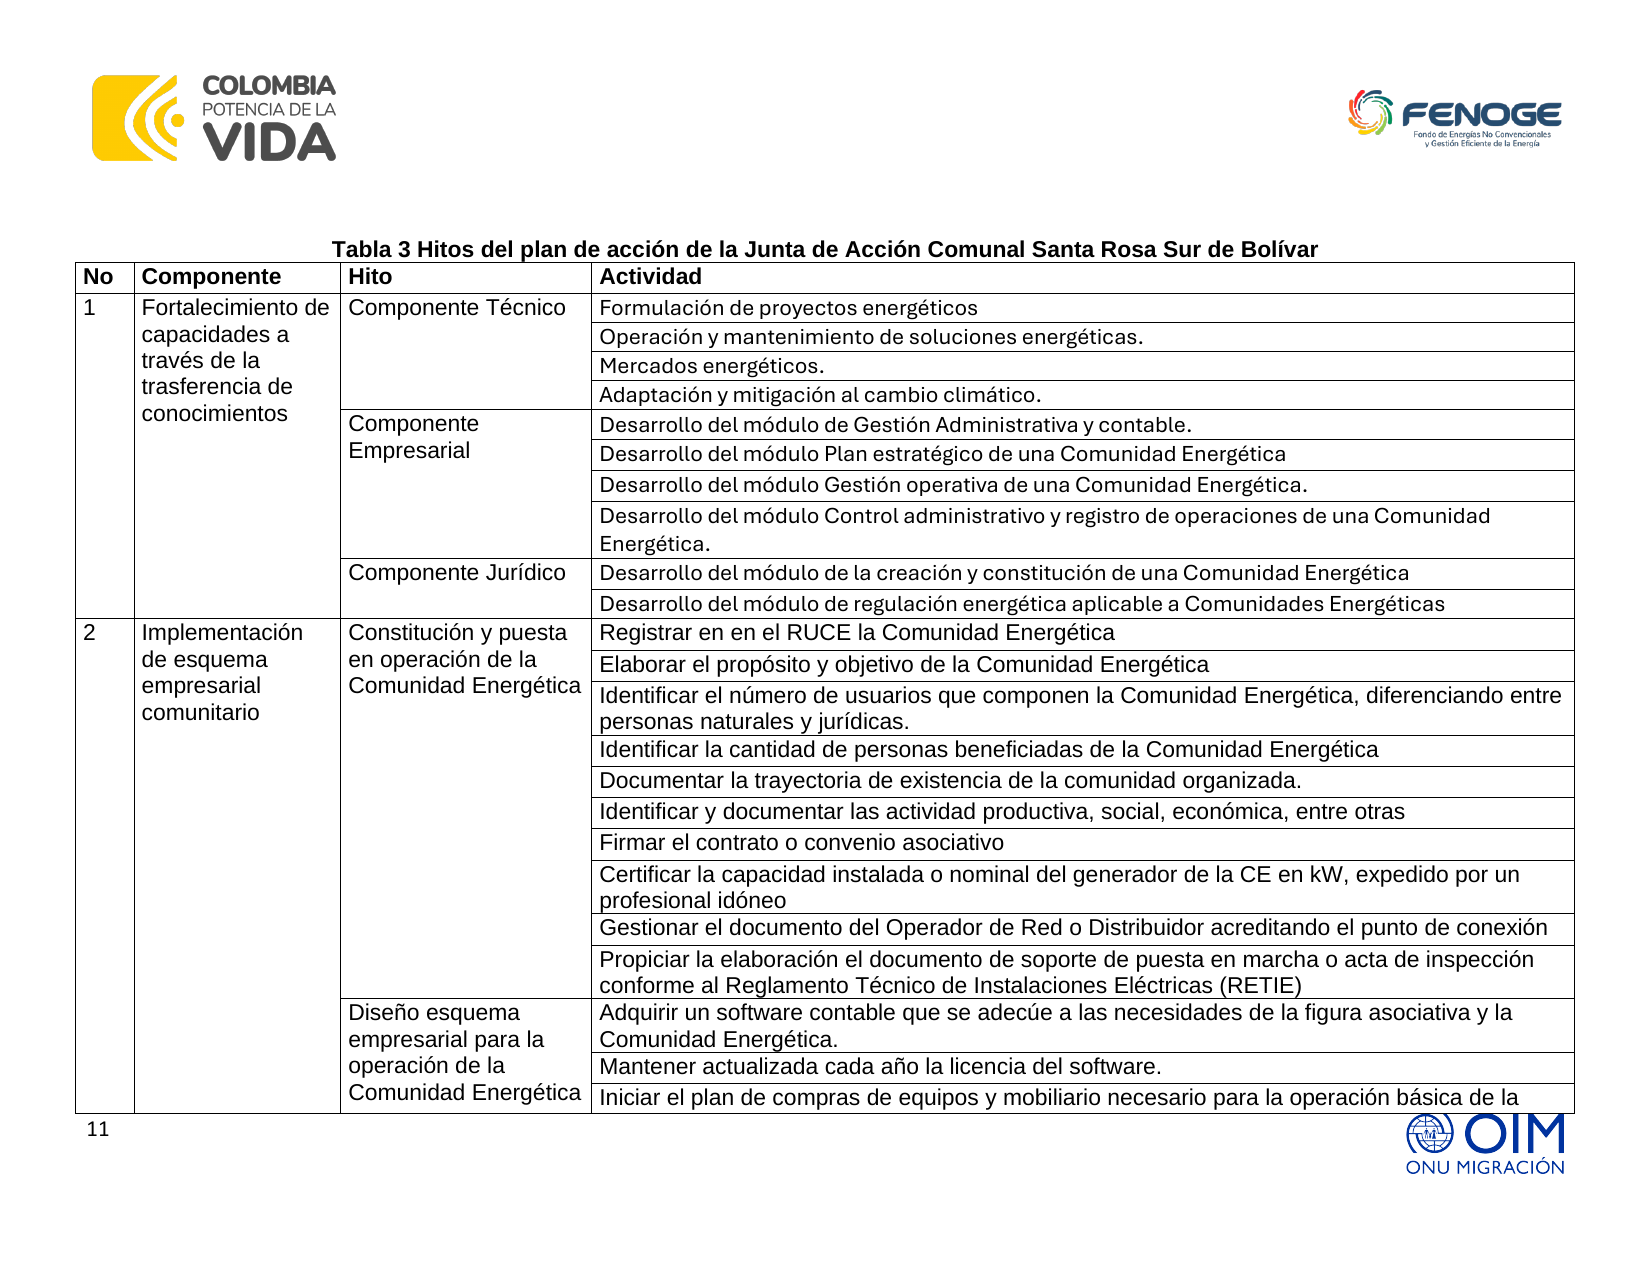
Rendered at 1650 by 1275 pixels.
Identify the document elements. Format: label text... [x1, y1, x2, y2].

table_cell Diseño esquema empresarial para la operación de la Comunidad Energética [341, 999, 591, 1113]
picture [86, 73, 342, 163]
table_header Componente [135, 263, 340, 293]
table_cell Desarrollo del módulo de regulación energética aplicable a Comunidades Energéticas [592, 590, 1574, 618]
text Tabla 3 Hitos del plan de acción de la Junta de Acción Comunal Santa Rosa Sur de Bolívar [75, 236, 1575, 262]
table_cell Componente Jurídico [341, 559, 591, 618]
table_cell Propiciar la elaboración el documento de soporte de puesta en marcha o acta de inspección conforme al Reglamento Técnico de Instalaciones Eléctricas (RETIE) [592, 946, 1574, 998]
picture [1406, 1114, 1564, 1174]
table_cell Desarrollo del módulo Gestión operativa de una Comunidad Energética. [592, 471, 1574, 501]
table_cell Desarrollo del módulo Plan estratégico de una Comunidad Energética [592, 440, 1574, 470]
table_cell Registrar en en el RUCE la Comunidad Energética [592, 619, 1574, 649]
table_cell Elaborar el propósito y objetivo de la Comunidad Energética [592, 651, 1574, 681]
table_cell Componente Técnico [341, 294, 591, 409]
table_cell Identificar y documentar las actividad productiva, social, económica, entre otras [592, 798, 1574, 828]
table_header Hito [341, 263, 591, 293]
table_cell Gestionar el documento del Operador de Red o Distribuidor acreditando el punto de conexión [592, 914, 1574, 944]
table_header Actividad [592, 263, 1574, 293]
table_cell Formulación de proyectos energéticos [592, 294, 1574, 322]
picture [1347, 88, 1564, 148]
table_cell Certificar la capacidad instalada o nominal del generador de la CE en kW, expedido por un profesional idóneo [592, 861, 1574, 913]
table_header No [76, 263, 134, 293]
table_cell 1 [76, 294, 134, 618]
table_cell Desarrollo del módulo de la creación y constitución de una Comunidad Energética [592, 559, 1574, 589]
table_cell Fortalecimiento de capacidades a través de la trasferencia de conocimientos [135, 294, 340, 618]
table_cell Operación y mantenimiento de soluciones energéticas. [592, 323, 1574, 351]
table_cell 2 [76, 619, 134, 1113]
table_cell Documentar la trayectoria de existencia de la comunidad organizada. [592, 767, 1574, 797]
table_cell Mercados energéticos. [592, 352, 1574, 380]
table_cell Implementación de esquema empresarial comunitario [135, 619, 340, 1113]
table_cell Constitución y puesta en operación de la Comunidad Energética [341, 619, 591, 998]
table_cell Desarrollo del módulo de Gestión Administrativa y contable. [592, 410, 1574, 438]
table_cell Identificar la cantidad de personas beneficiadas de la Comunidad Energética [592, 736, 1574, 766]
table_cell Adaptación y mitigación al cambio climático. [592, 381, 1574, 409]
table_cell Identificar el número de usuarios que componen la Comunidad Energética, diferenciando entre personas naturales y jurídicas. [592, 682, 1574, 734]
table_cell Iniciar el plan de compras de equipos y mobiliario necesario para la operación básica de la Comunidad Energética. [592, 1084, 1574, 1113]
table_cell Desarrollo del módulo Control administrativo y registro de operaciones de una Comunidad Energética. [592, 502, 1574, 558]
table_cell Firmar el contrato o convenio asociativo [592, 829, 1574, 859]
table_cell Adquirir un software contable que se adecúe a las necesidades de la figura asociativa y la Comunidad Energética. [592, 999, 1574, 1052]
table_cell Mantener actualizada cada año la licencia del software. [592, 1053, 1574, 1083]
table_cell Componente Empresarial [341, 410, 591, 558]
